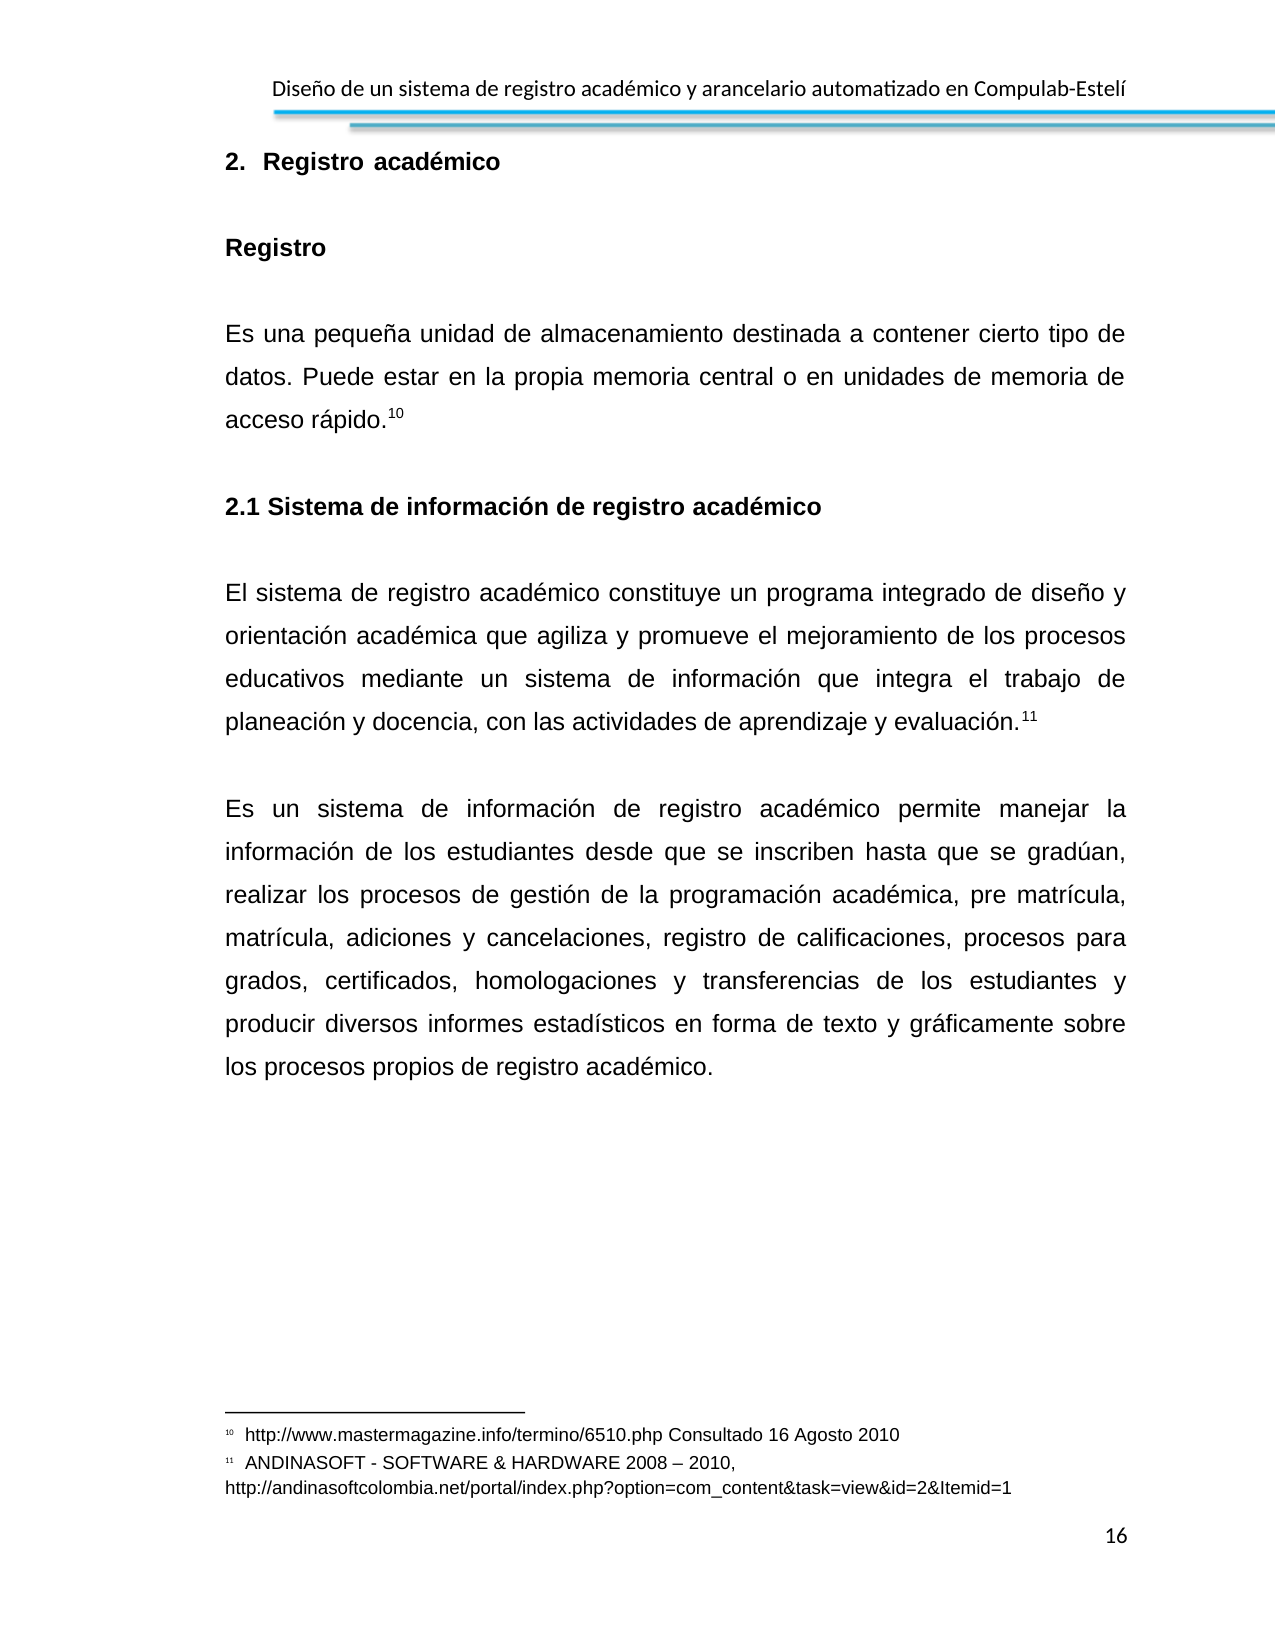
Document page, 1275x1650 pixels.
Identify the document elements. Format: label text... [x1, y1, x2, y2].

text Es un sistema de información de registro académico permite manejar la información de los estudiantes desde que se inscriben hasta que se gradúan, realizar los procesos de gestión de la programación académica, pre matrícula, matrícula, adiciones y cancelaciones, registro de calificaciones, procesos para grados, certificados, homologaciones y transferencias de los estudiantes y producir diversos informes estadísticos en forma de texto y gráficamente sobre los procesos propios de registro académico. [225, 794, 1128, 1081]
subtitle Registro académico Registro [225, 147, 500, 262]
text http://andinasoftcolombia.net/portal/index.php?option=com_content&task=view&id=2&Itemid=1 [225, 1477, 1256, 1499]
text Es una pequeña unidad de almacenamiento destinada a contener cierto tipo de datos. Puede estar en la propia memoria central o en unidades de memoria de acceso rápido.10 [225, 319, 1127, 434]
list http://www.mastermagazine.info/termino/6510.php Consultado 16 Agosto 2010 [225, 1413, 1256, 1447]
text El sistema de registro académico constituye un programa integrado de diseño y orientación académica que agiliza y promueve el mejoramiento de los procesos educativos mediante un sistema de información que integra el trabajo de planeación y docencia, con las actividades de aprendizaje y evaluación.11 [225, 578, 1127, 736]
picture [266, 105, 1275, 140]
list ANDINASOFT - SOFTWARE & HARDWARE 2008 – 2010, [225, 1447, 1256, 1475]
subtitle Sistema de información de registro académico [225, 492, 1256, 520]
